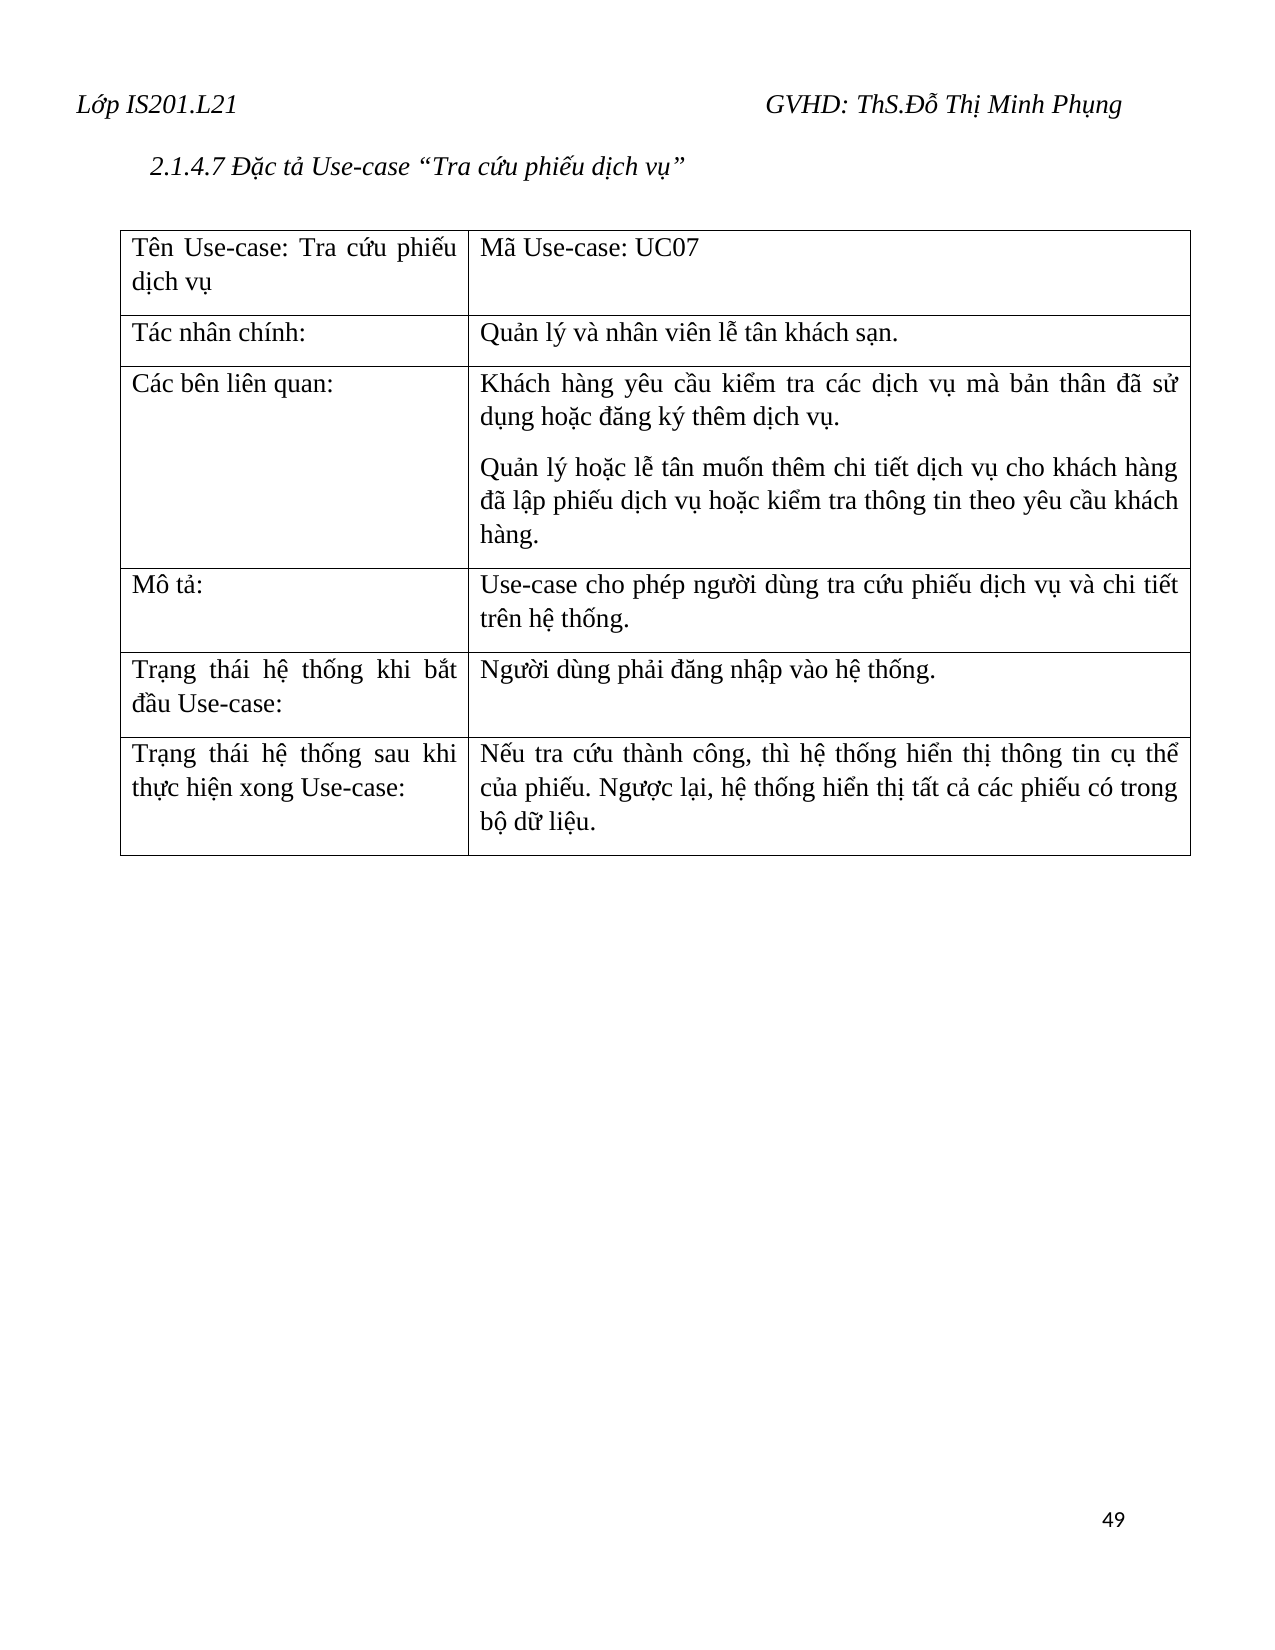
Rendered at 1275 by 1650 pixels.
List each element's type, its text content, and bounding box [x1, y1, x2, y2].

table_cell Người dùng phải đăng nhập vào hệ thống. [469, 653, 1190, 737]
table_cell Use-case cho phép người dùng tra cứu phiếu dịch vụ và chi tiết trên hệ thống. [469, 569, 1190, 652]
table_cell Nếu tra cứu thành công, thì hệ thống hiển thị thông tin cụ thể của phiếu. Ngược lại, hệ thống hiển thị tất cả các phiếu có trong bộ dữ liệu. [469, 738, 1190, 854]
table_cell Quản lý và nhân viên lễ tân khách sạn. [469, 316, 1190, 366]
table_cell Trạng thái hệ thống khi bắt đầu Use-case: [121, 653, 468, 737]
table_header Mã Use-case: UC07 [469, 231, 1190, 315]
table_cell Tác nhân chính: [121, 316, 468, 366]
table_cell Khách hàng yêu cầu kiểm tra các dịch vụ mà bản thân đã sử dụng hoặc đăng ký thêm dịch vụ. Quản lý hoặc lễ tân muốn thêm chi tiết dịch vụ cho khách hàng đã lập phiếu dịch vụ hoặc kiểm tra thông tin theo yêu cầu khách hàng. [469, 367, 1190, 568]
table_cell Mô tả: [121, 569, 468, 652]
table_cell Trạng thái hệ thống sau khi thực hiện xong Use-case: [121, 738, 468, 854]
table_cell Các bên liên quan: [121, 367, 468, 568]
table_header Tên Use-case: Tra cứu phiếu dịch vụ [121, 231, 468, 315]
subtitle 2.1.4.7 Đặc tả Use-case “Tra cứu phiếu dịch vụ” [150, 150, 1125, 181]
